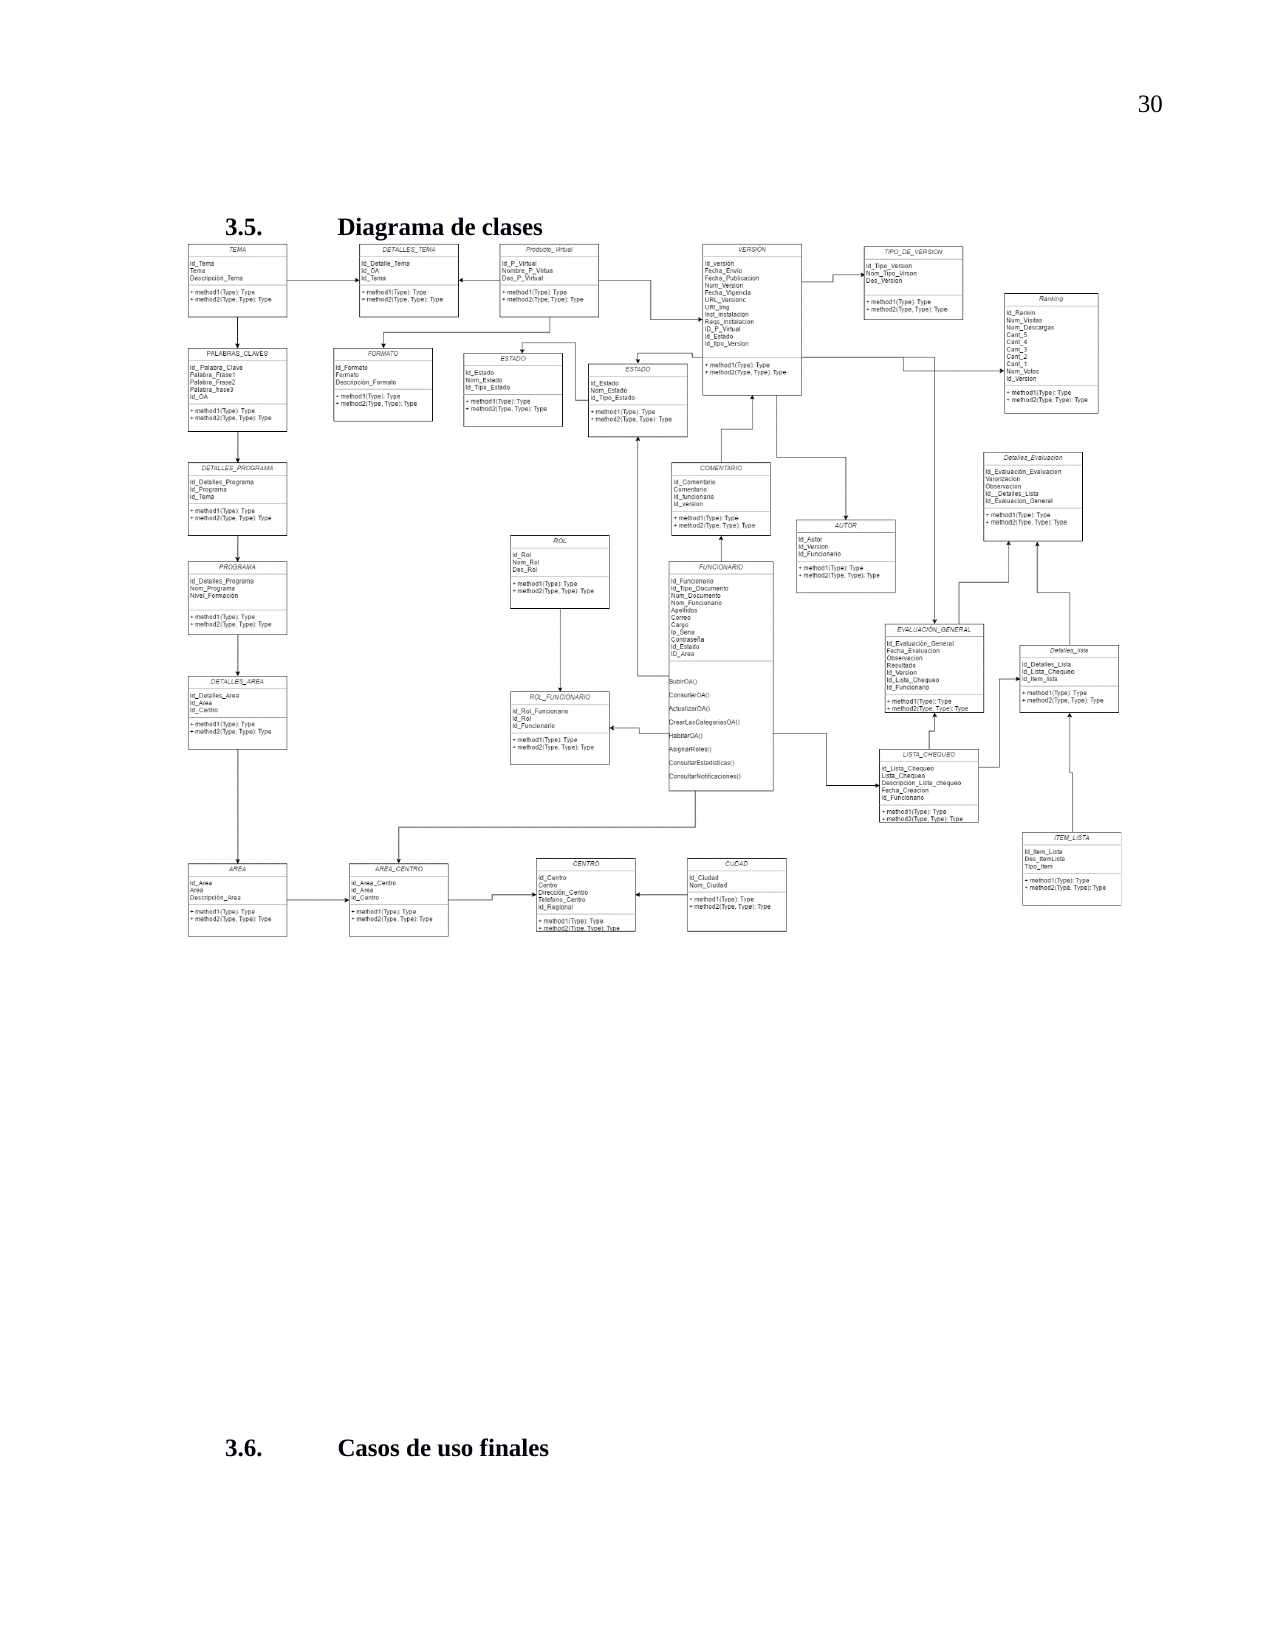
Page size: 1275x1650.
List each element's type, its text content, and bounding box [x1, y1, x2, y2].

list Diagrama de clases [225, 212, 1163, 241]
list Casos de uso finales [225, 1433, 1163, 1461]
picture [187, 243, 1122, 937]
